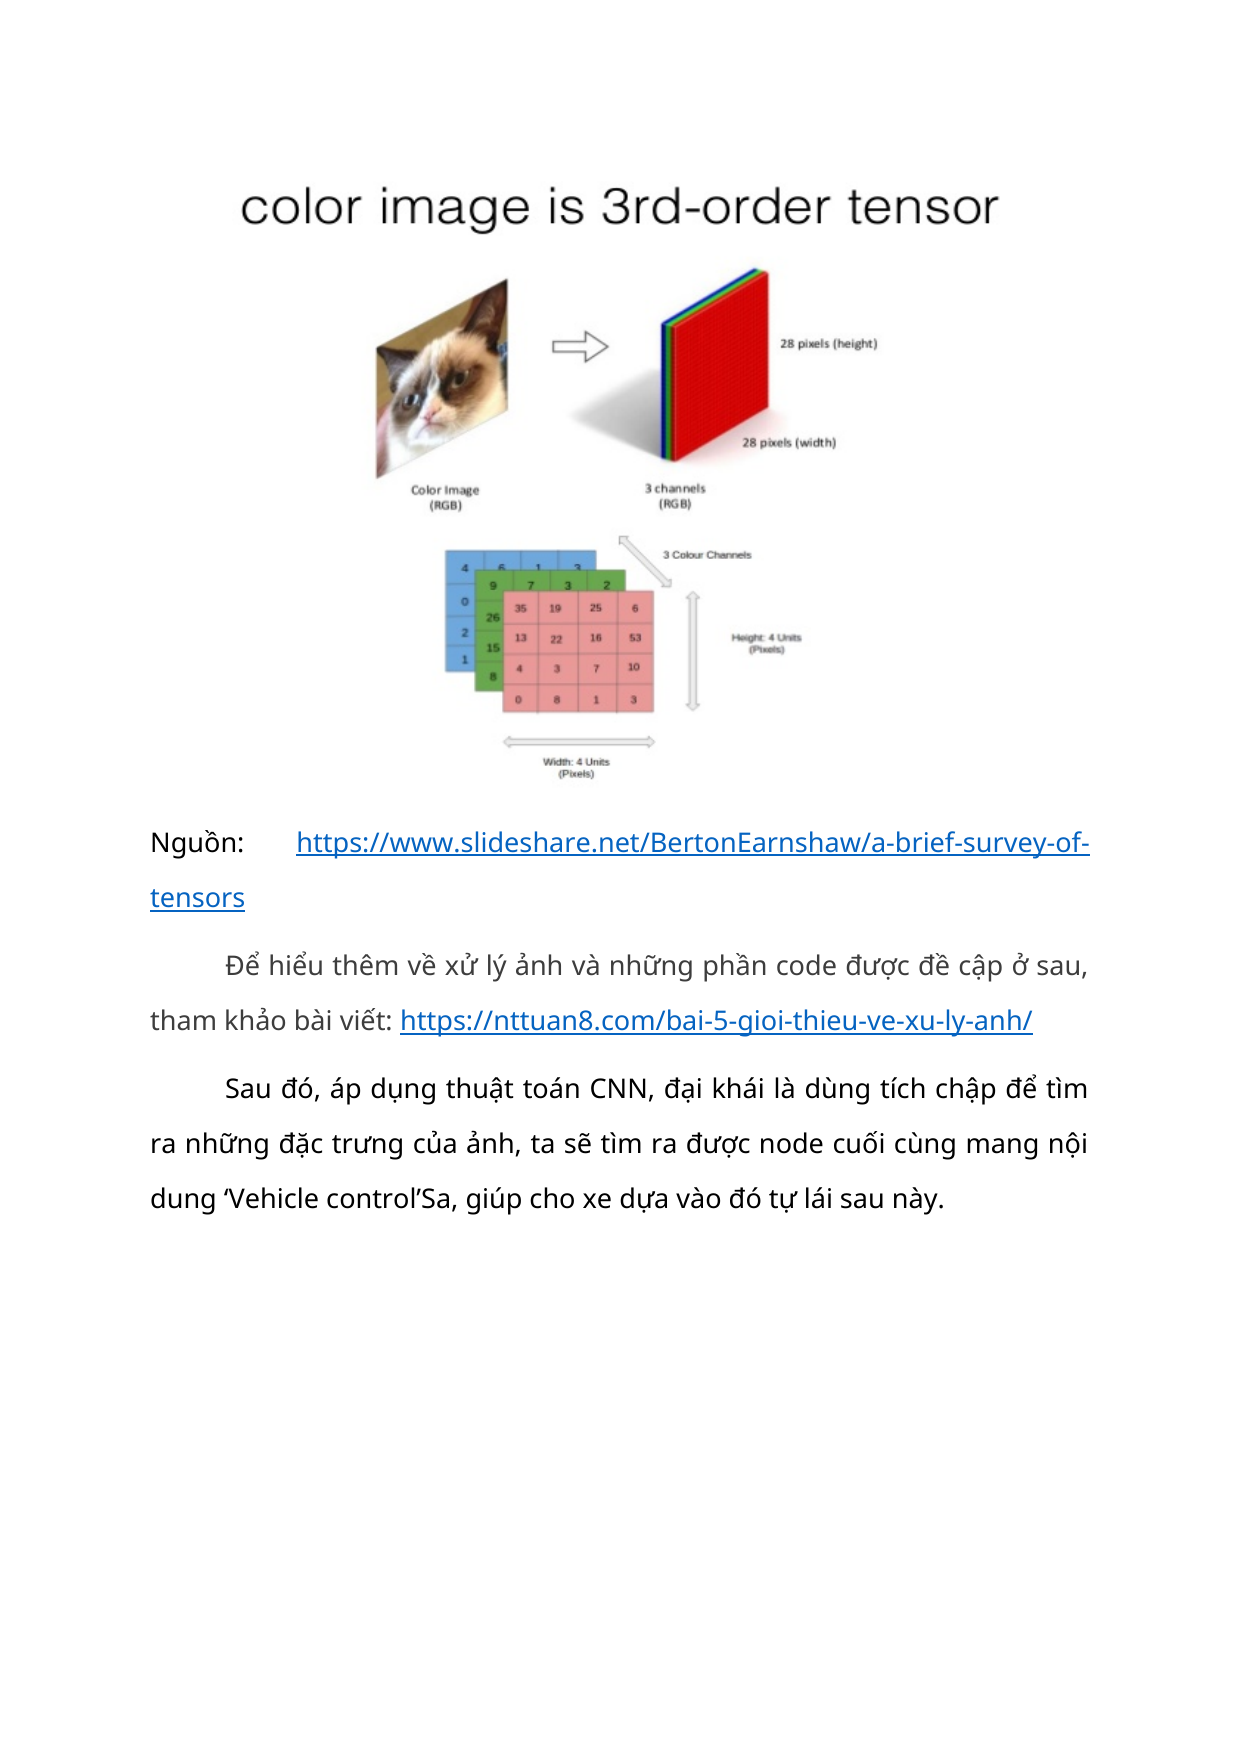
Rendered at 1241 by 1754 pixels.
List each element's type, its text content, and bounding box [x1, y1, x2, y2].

text Sau đó, áp dụng thuật toán CNN, đại khái là dùng tích chập để tìm ra những đặc trưng của ảnh, ta sẽ tìm ra được node cuối cùng mang nội dung ‘Vehicle control’Sa, giúp cho xe dựa vào đó tự lái sau này. [150, 1069, 1090, 1217]
picture [150, 150, 1091, 797]
text Nguồn: https://www.slideshare.net/BertonEarnshaw/a-brief-survey-of-tensors [150, 823, 1090, 915]
text Để hiểu thêm về xử lý ảnh và những phần code được đề cập ở sau, tham khảo bài viết: https://nttuan8.com/bai-5-gioi-thieu-ve-xu-ly-anh/ [150, 946, 1090, 1038]
